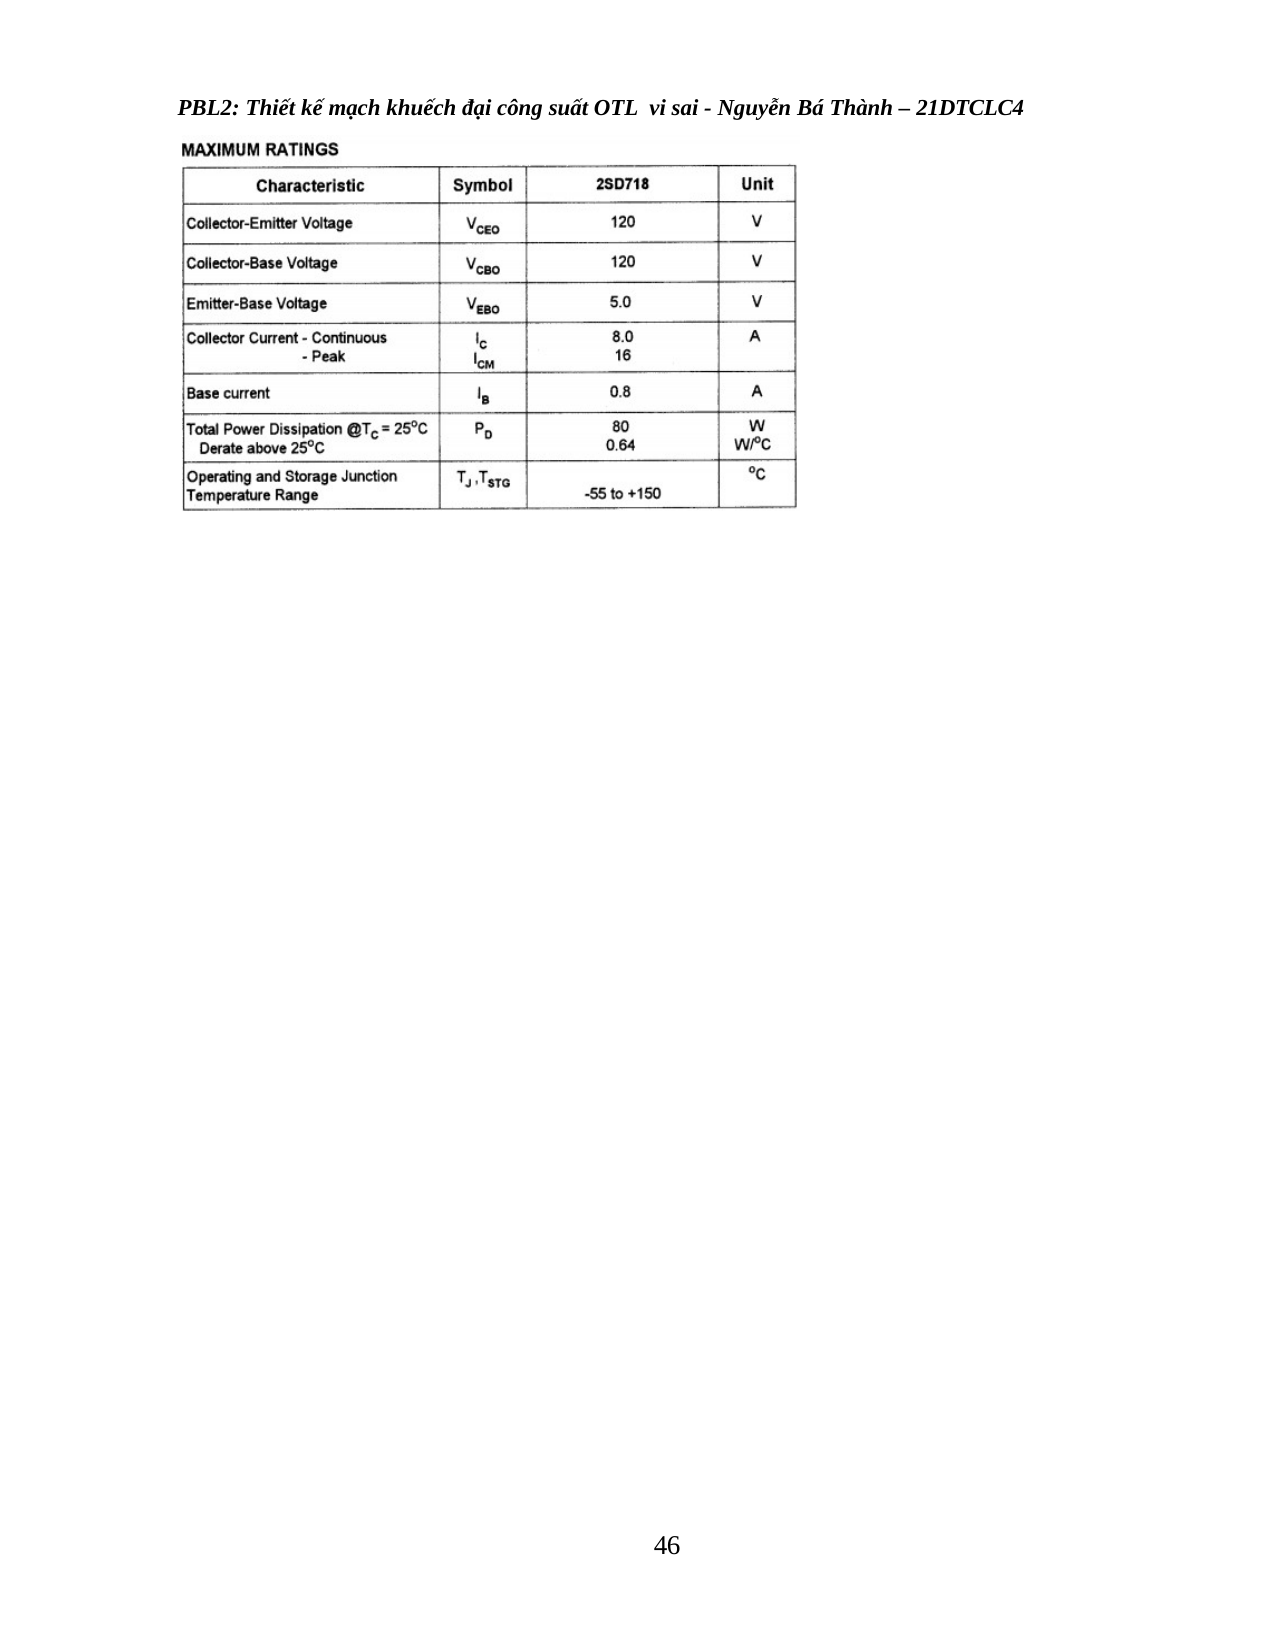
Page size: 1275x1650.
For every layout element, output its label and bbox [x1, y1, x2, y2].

picture [181, 135, 800, 512]
